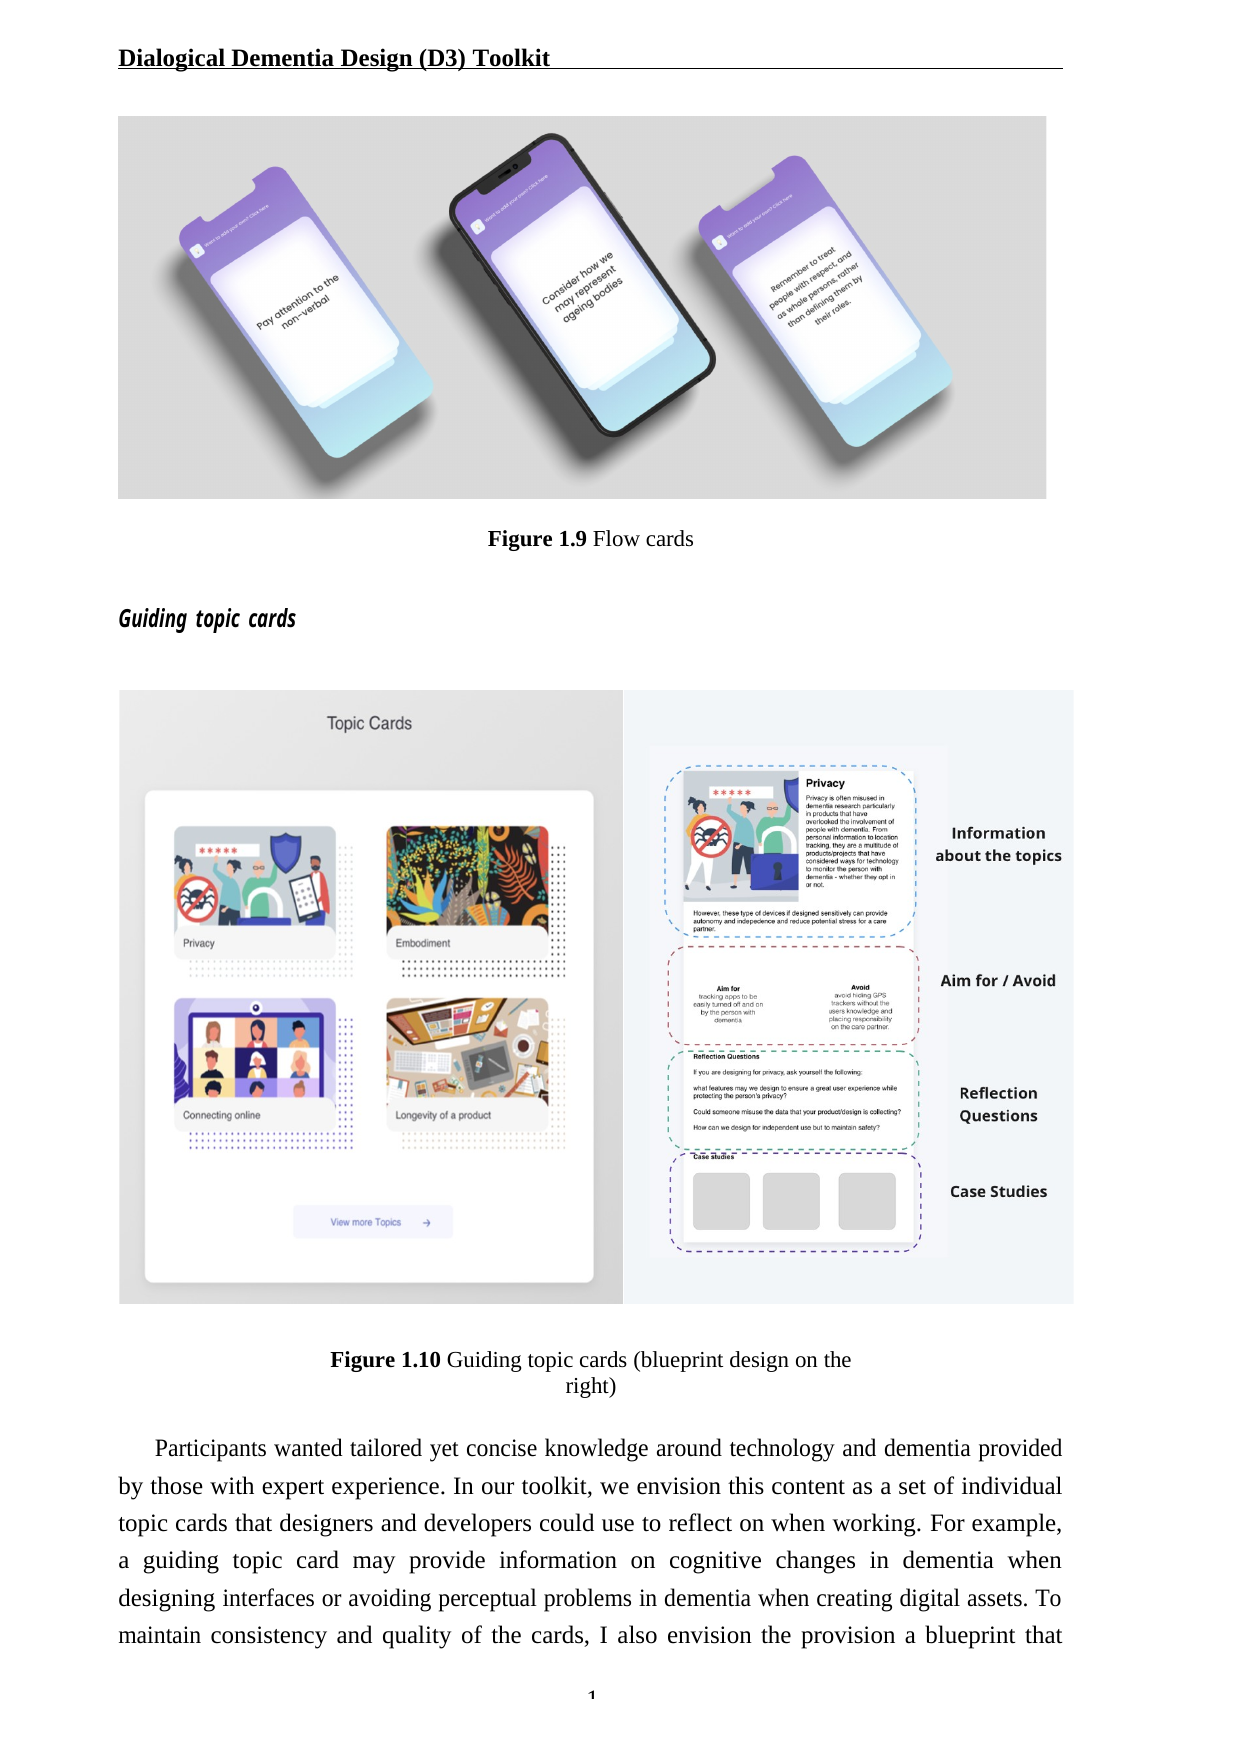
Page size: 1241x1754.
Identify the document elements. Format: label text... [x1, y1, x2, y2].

subtitle Guiding topic cards [118, 601, 1138, 634]
picture [118, 116, 1047, 499]
picture [119, 690, 1074, 1304]
text Figure 1.10 Guiding topic cards (blueprint design on the right) [302, 1346, 879, 1398]
text Figure 1.9 Flow cards [302, 525, 879, 551]
subtitle Dialogical Dementia Design (D3) Toolkit [118, 43, 1138, 71]
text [118, 1433, 1063, 1649]
